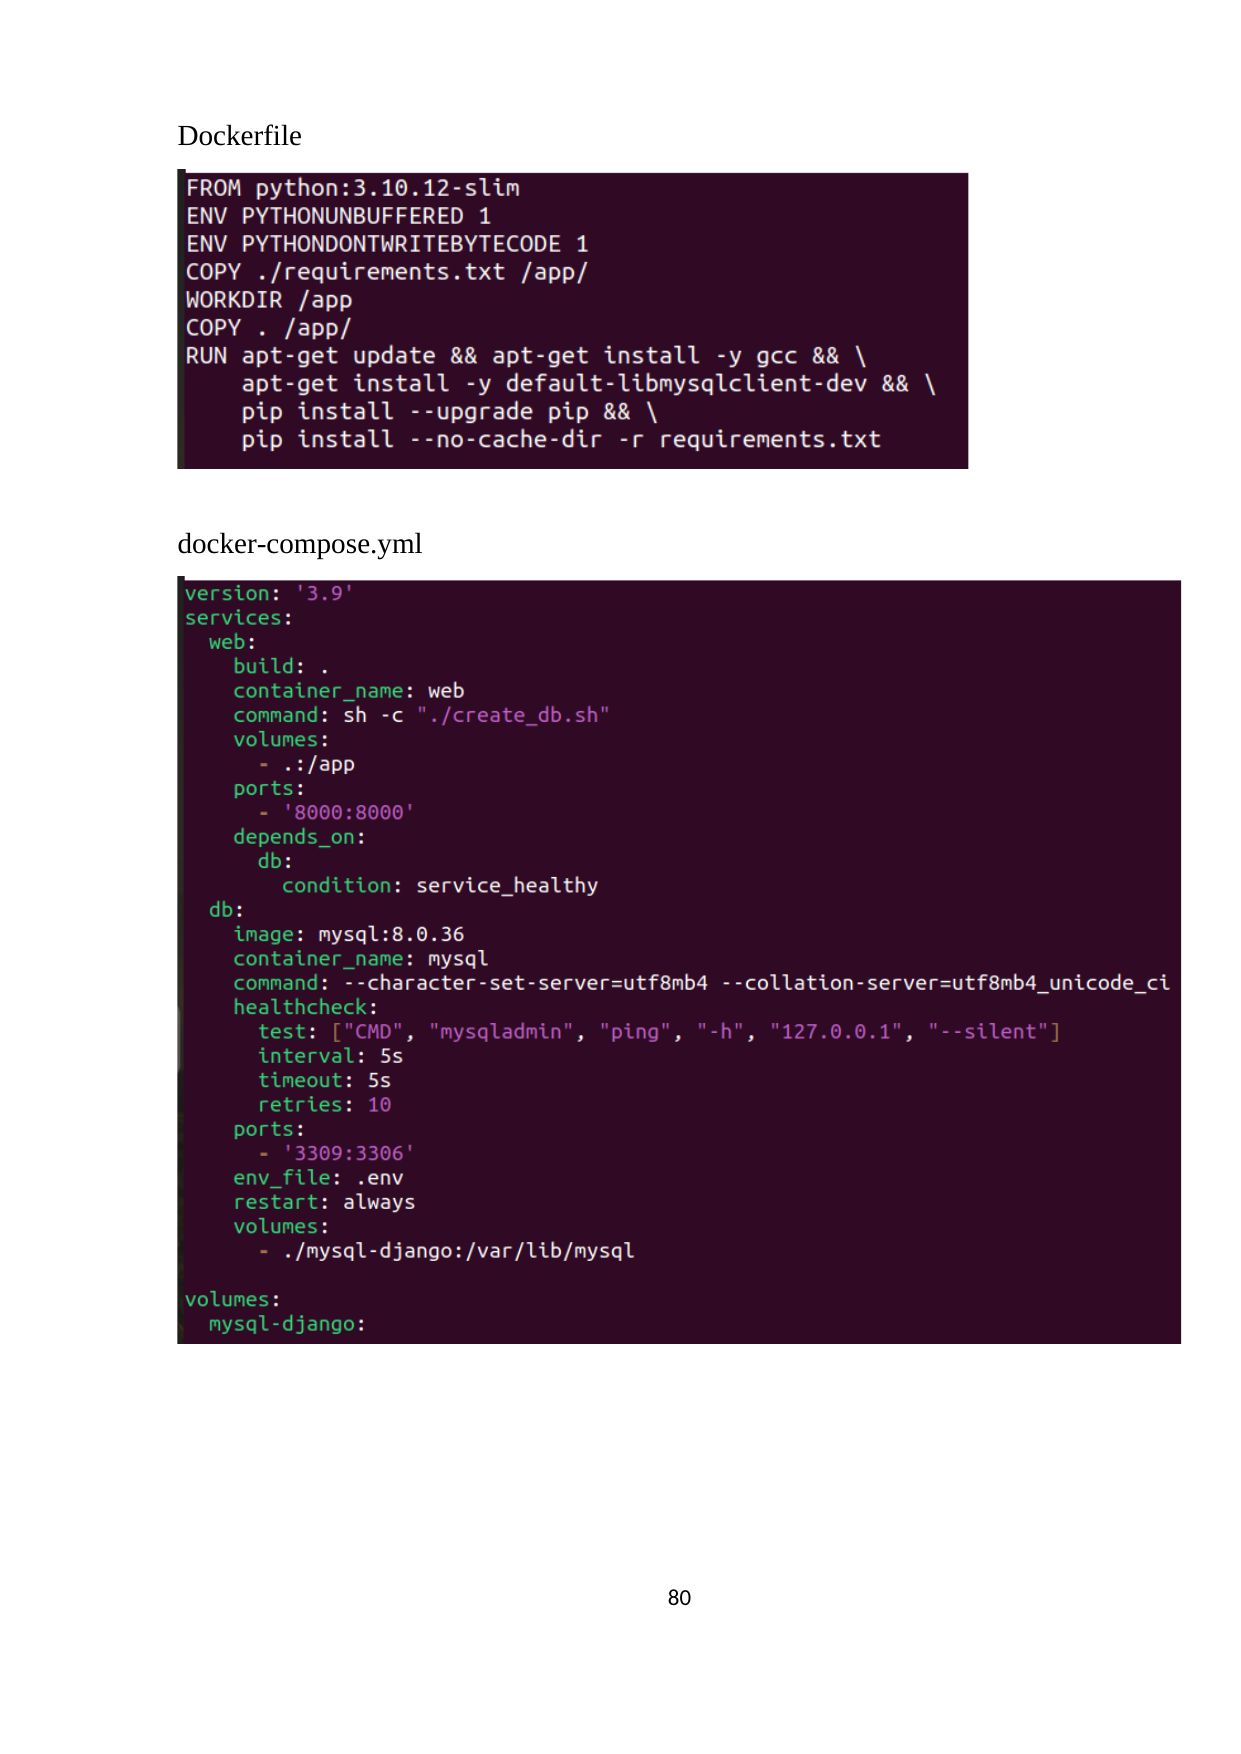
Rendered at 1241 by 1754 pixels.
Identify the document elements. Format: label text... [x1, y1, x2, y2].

picture [177, 169, 969, 469]
list Dockerfile [177, 118, 1181, 152]
picture [177, 576, 1182, 1344]
